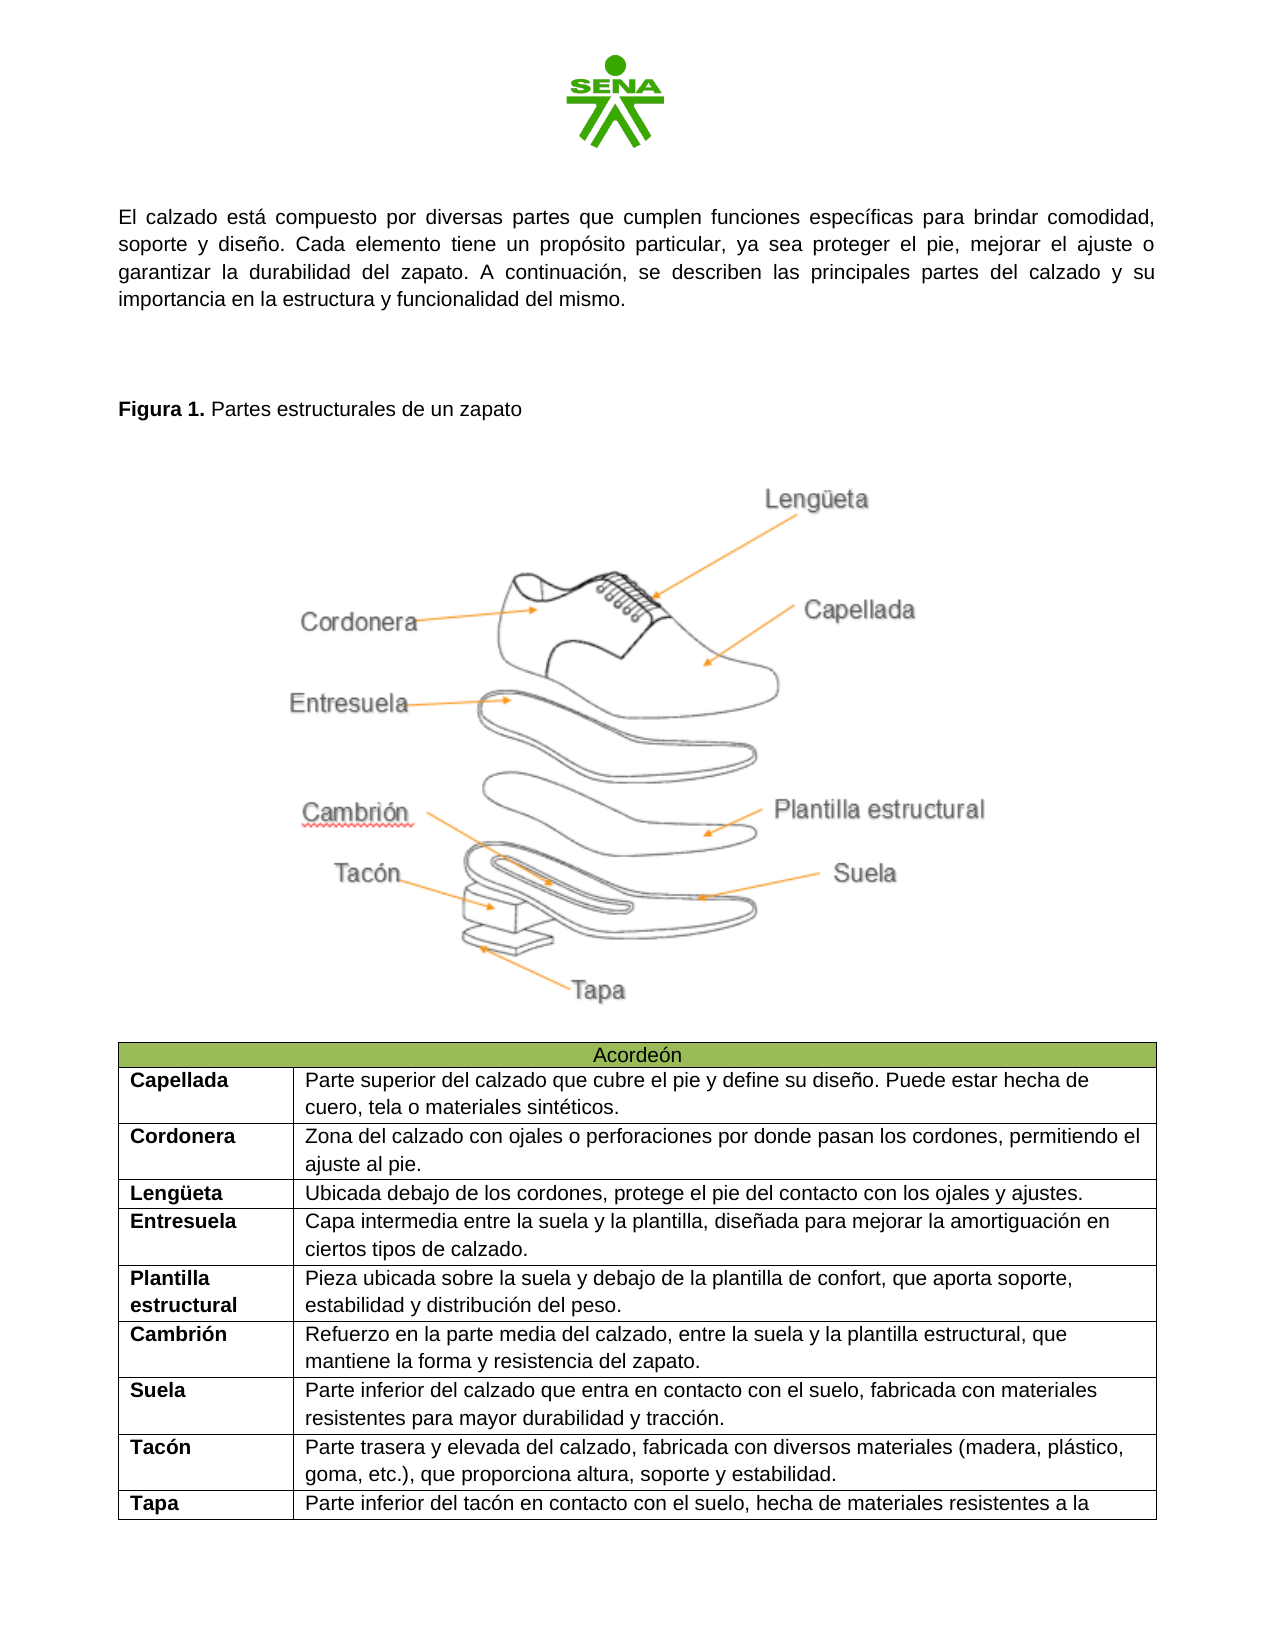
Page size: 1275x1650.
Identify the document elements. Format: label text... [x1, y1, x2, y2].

table_cell Entresuela [119, 1209, 293, 1264]
table_cell Capellada [119, 1068, 293, 1123]
picture [566, 55, 664, 148]
table_cell Cambrión [119, 1322, 293, 1377]
table_cell Capa intermedia entre la suela y la plantilla, diseñada para mejorar la amortiguación en ciertos tipos de calzado. [294, 1209, 1156, 1264]
table_header Acordeón [119, 1043, 1156, 1067]
table_cell Parte trasera y elevada del calzado, fabricada con diversos materiales (madera, plástico, goma, etc.), que proporciona altura, soporte y estabilidad. [294, 1435, 1156, 1490]
table_cell Cordonera [119, 1124, 293, 1179]
picture [253, 455, 1022, 1038]
table_cell Zona del calzado con ojales o perforaciones por donde pasan los cordones, permitiendo el ajuste al pie. [294, 1124, 1156, 1179]
table_cell Refuerzo en la parte media del calzado, entre la suela y la plantilla estructural, que mantiene la forma y resistencia del zapato. [294, 1322, 1156, 1377]
table_cell Suela [119, 1378, 293, 1433]
table_cell Ubicada debajo de los cordones, protege el pie del contacto con los ojales y ajustes. [294, 1180, 1156, 1208]
table_cell Lengüeta [119, 1180, 293, 1208]
text Figura 1. Partes estructurales de un zapato [118, 397, 1157, 421]
table_cell Plantilla estructural [119, 1266, 293, 1321]
table_cell Parte inferior del calzado que entra en contacto con el suelo, fabricada con materiales resistentes para mayor durabilidad y tracción. [294, 1378, 1156, 1433]
table_cell Tacón [119, 1435, 293, 1490]
table_cell Tapa [119, 1491, 293, 1519]
table_cell Parte superior del calzado que cubre el pie y define su diseño. Puede estar hecha de cuero, tela o materiales sintéticos. [294, 1068, 1156, 1123]
table_cell Pieza ubicada sobre la suela y debajo de la plantilla de confort, que aporta soporte, estabilidad y distribución del peso. [294, 1266, 1156, 1321]
text El calzado está compuesto por diversas partes que cumplen funciones específicas para brindar comodidad, soporte y diseño. Cada elemento tiene un propósito particular, ya sea proteger el pie, mejorar el ajuste o garantizar la durabilidad del zapato. A continuación, se describen las principales partes del calzado y su importancia en la estructura y funcionalidad del mismo. [118, 205, 1157, 311]
